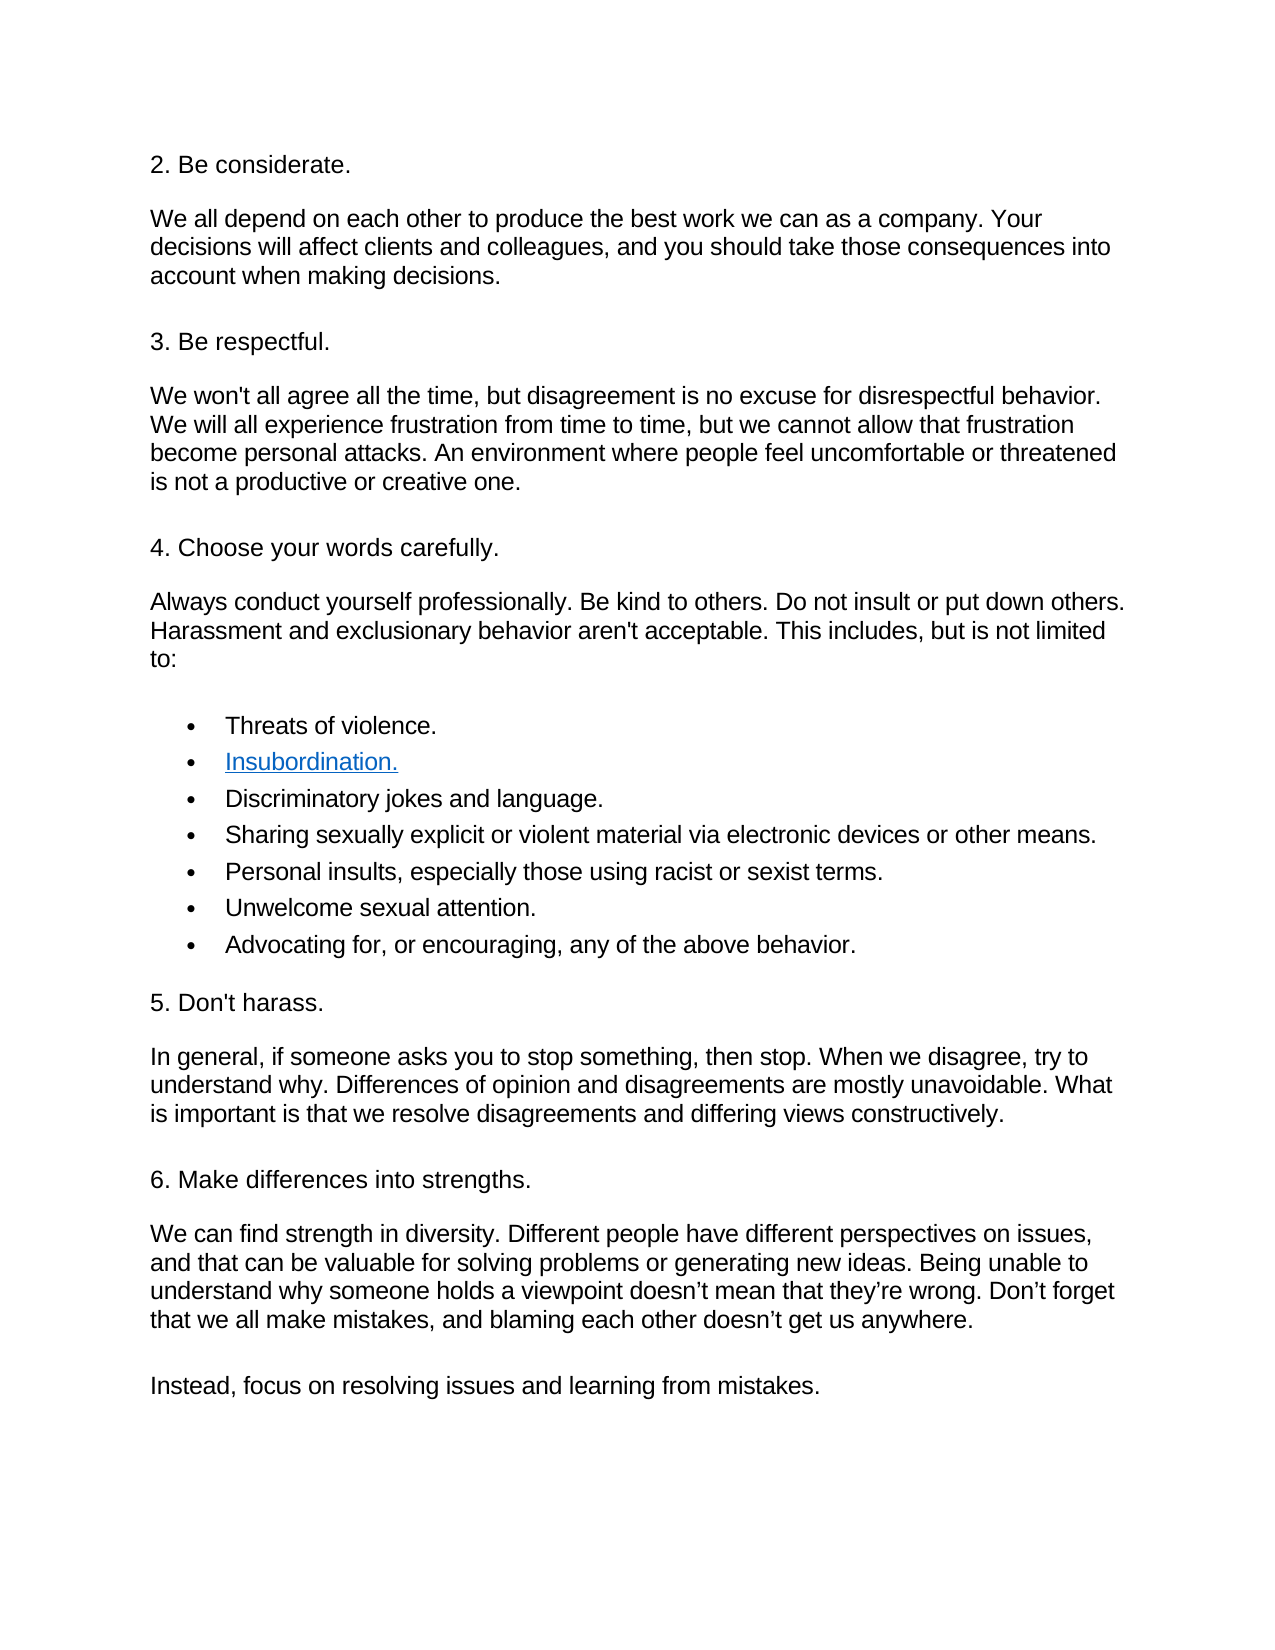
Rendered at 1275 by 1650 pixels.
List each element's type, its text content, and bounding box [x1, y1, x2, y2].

text Always conduct yourself professionally. Be kind to others. Do not insult or put down others. Harassment and exclusionary behavior aren't acceptable. This includes, but is not limited to: [150, 587, 1125, 673]
list Personal insults, especially those using racist or sexist terms. [187, 857, 1125, 886]
list Discriminatory jokes and language. [187, 784, 1125, 812]
text Instead, focus on resolving issues and learning from mistakes. [150, 1371, 1125, 1400]
list Sharing sexually explicit or violent material via electronic devices or other means. [187, 820, 1125, 849]
subtitle 3. Be respectful. [150, 327, 1125, 356]
list Unwelcome sexual attention. [187, 893, 1125, 922]
subtitle 2. Be considerate. [150, 150, 1125, 179]
text We won't all agree all the time, but disagreement is no excuse for disrespectful behavior. We will all experience frustration from time to time, but we cannot allow that frustration become personal attacks. An environment where people feel uncomfortable or threatened is not a productive or creative one. [150, 381, 1125, 496]
subtitle 5. Don't harass. [150, 988, 1125, 1017]
list Advocating for, or encouraging, any of the above behavior. [187, 930, 1125, 959]
subtitle 4. Choose your words carefully. [150, 533, 1125, 562]
list Insubordination. [187, 747, 1125, 776]
text We can find strength in diversity. Different people have different perspectives on issues, and that can be valuable for solving problems or generating new ideas. Being unable to understand why someone holds a viewpoint doesn’t mean that they’re wrong. Don’t forget that we all make mistakes, and blaming each other doesn’t get us anywhere. [150, 1219, 1125, 1334]
list Threats of violence. [187, 711, 1125, 739]
text In general, if someone asks you to stop something, then stop. When we disagree, try to understand why. Differences of opinion and disagreements are mostly unavoidable. What is important is that we resolve disagreements and differing views constructively. [150, 1041, 1125, 1128]
text We all depend on each other to produce the best work we can as a company. Your decisions will affect clients and colleagues, and you should take those consequences into account when making decisions. [150, 203, 1125, 290]
subtitle 6. Make differences into strengths. [150, 1165, 1125, 1194]
